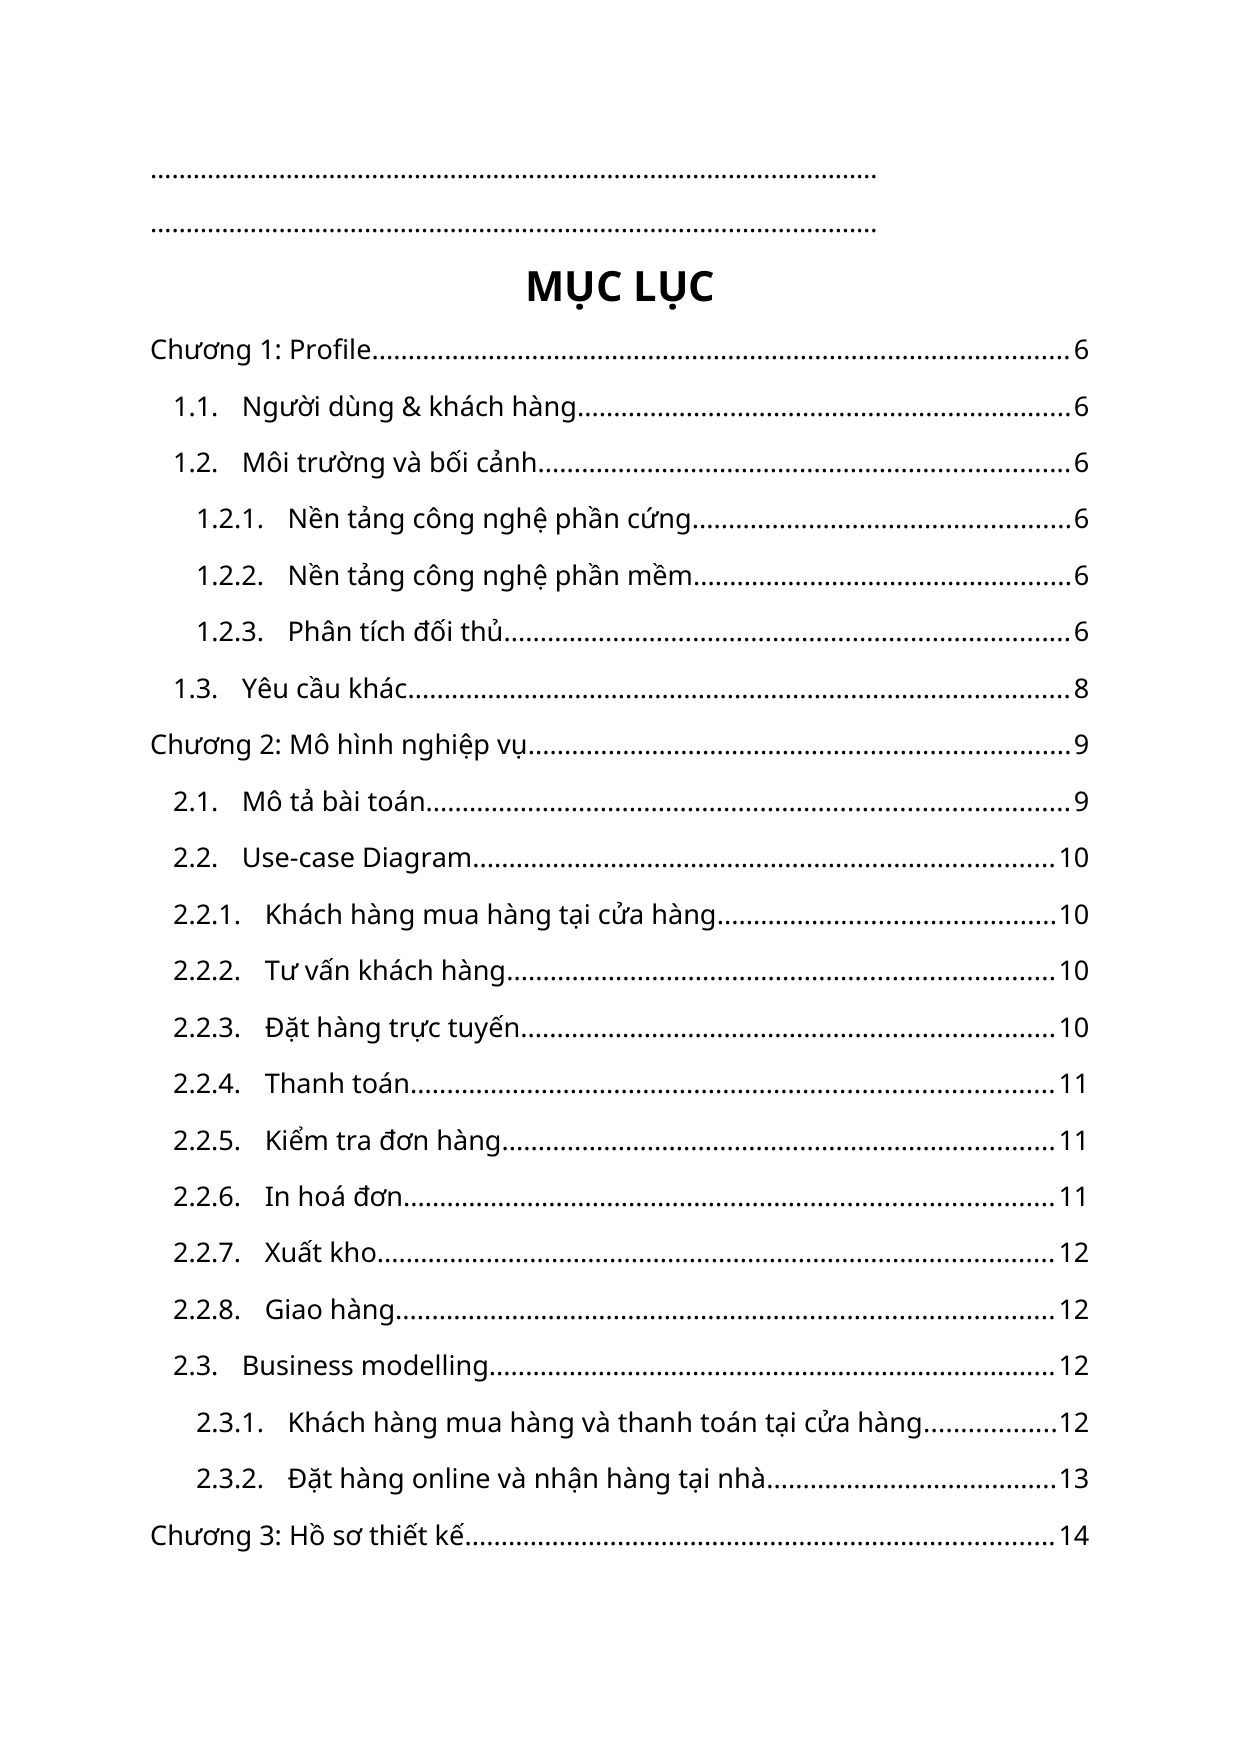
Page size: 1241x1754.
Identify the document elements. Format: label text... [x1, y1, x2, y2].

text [150, 150, 1090, 187]
text ………………………………………………………………………………………… [150, 203, 1090, 240]
